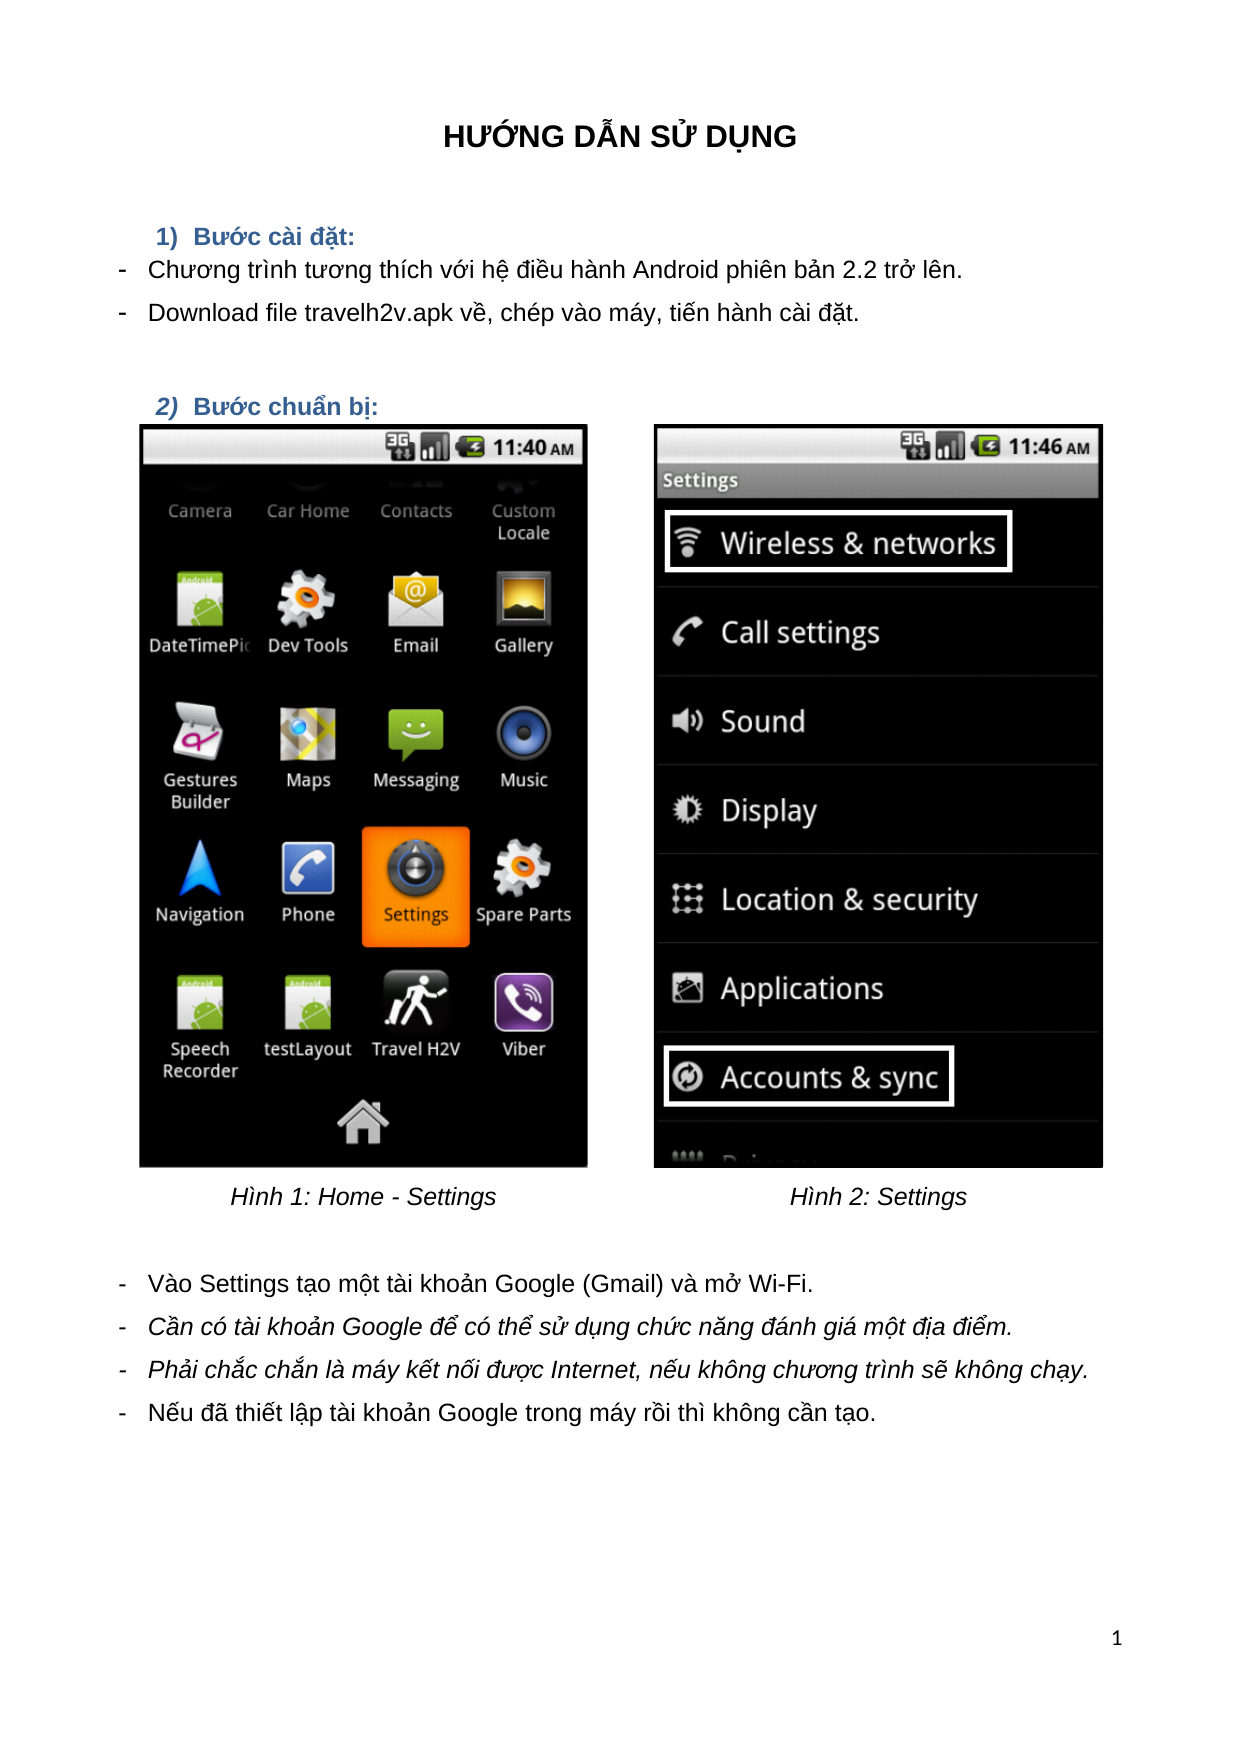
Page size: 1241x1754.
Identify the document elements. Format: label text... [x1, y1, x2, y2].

list Nếu đã thiết lập tài khoản Google trong máy rồi thì không cần tạo. [118, 1398, 1122, 1427]
subtitle Bước cài đặt: [156, 222, 1122, 251]
list Vào Settings tạo một tài khoản Google (Gmail) và mở Wi-Fi. [118, 1269, 1122, 1298]
list Chương trình tương thích với hệ điều hành Android phiên bản 2.2 trở lên. [118, 255, 1122, 284]
table_header Hình 2: Settings [620, 425, 1137, 1226]
list Download file travelh2v.apk về, chép vào máy, tiến hành cài đặt. [118, 298, 1122, 327]
text HƯỚNG DẪN SỬ DỤNG [118, 118, 1122, 154]
picture [139, 424, 588, 1168]
subtitle Bước chuẩn bị: [156, 391, 1122, 420]
picture [653, 424, 1104, 1168]
list Phải chắc chắn là máy kết nối được Internet, nếu không chương trình sẽ không chạy. [118, 1355, 1122, 1384]
list Cần có tài khoản Google để có thể sử dụng chức năng đánh giá một địa điểm. [118, 1312, 1122, 1341]
table_header Hình 1: Home - Settings [107, 425, 620, 1226]
